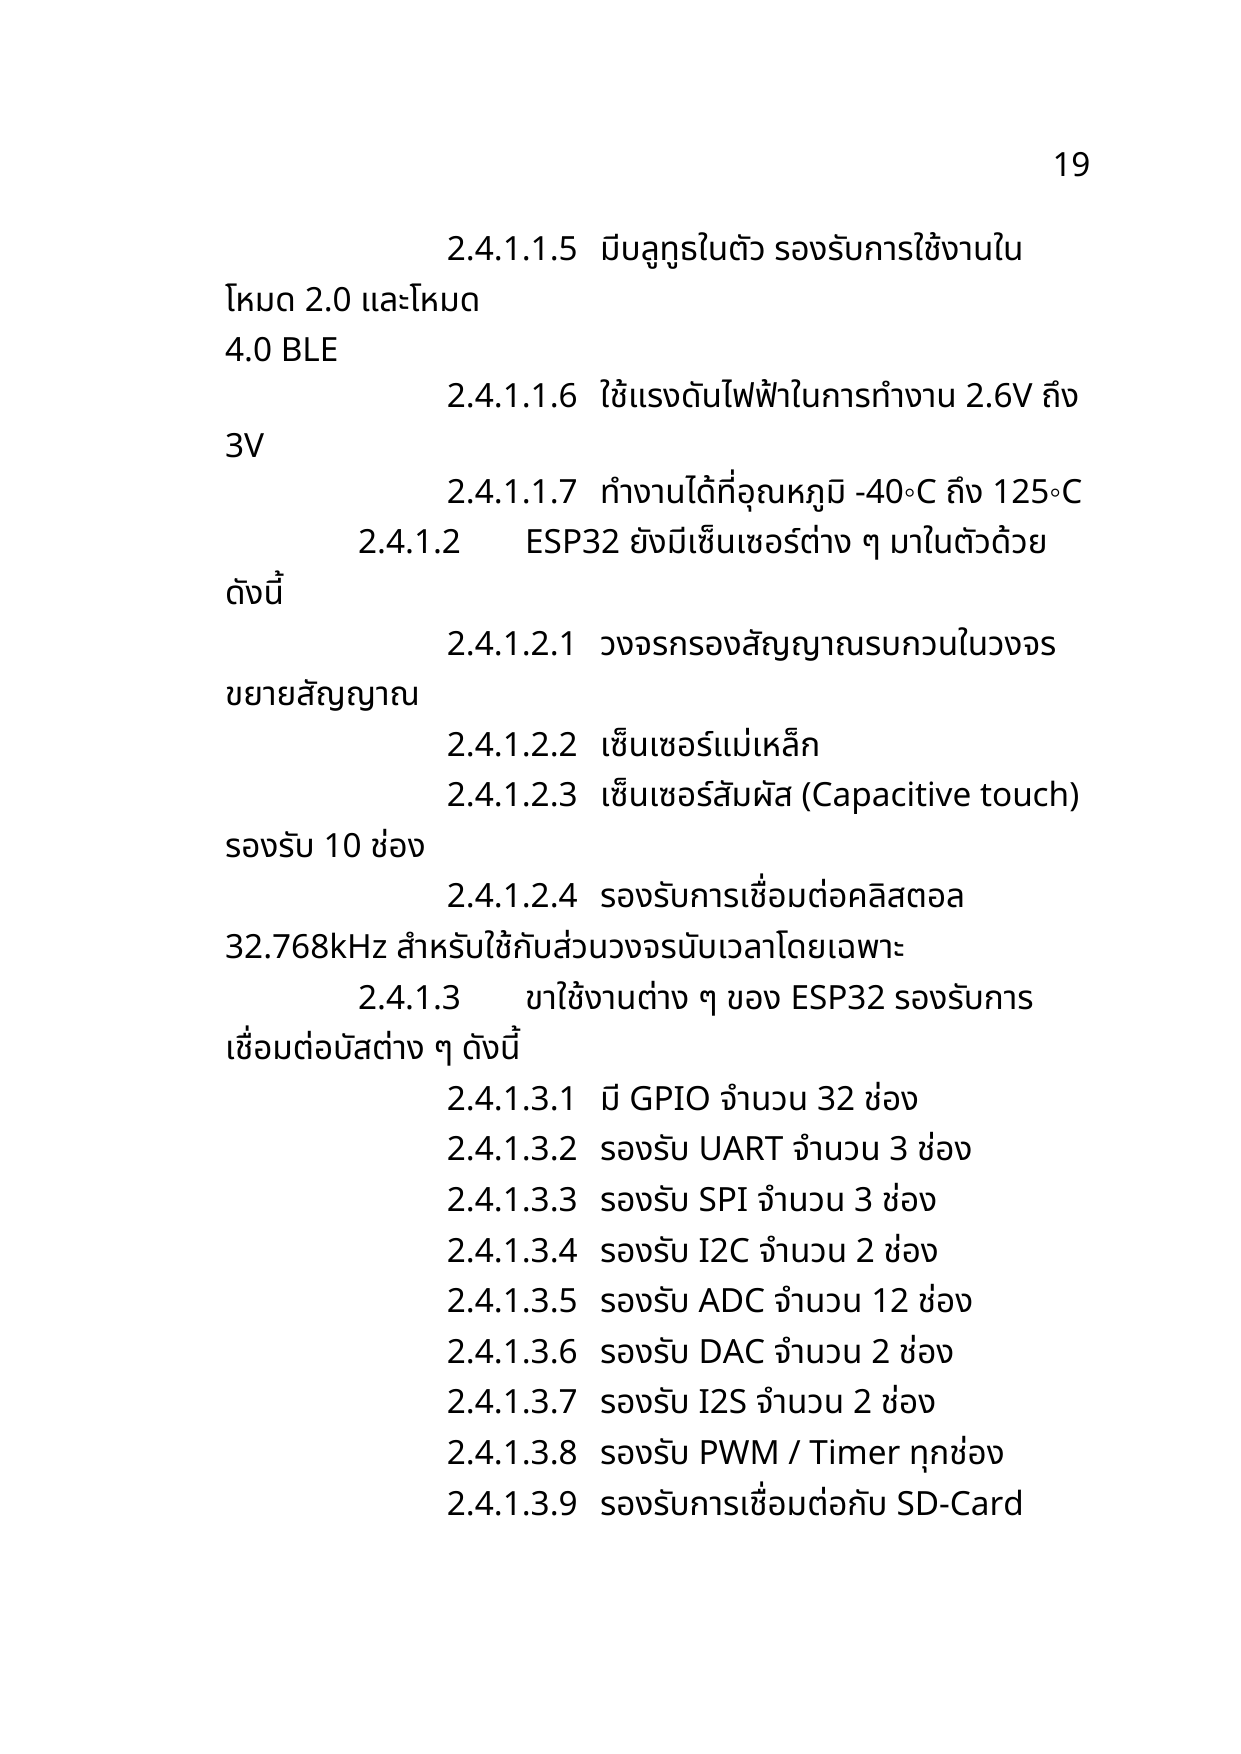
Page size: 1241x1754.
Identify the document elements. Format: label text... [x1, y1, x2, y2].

text 2.4.1.3.2 รองรับ UART จำนวน 3 ช่อง [225, 1125, 1090, 1176]
text 2.4.1.3 ขาใช้งานต่าง ๆ ของ ESP32 รองรับการเชื่อมต่อบัสต่าง ๆ ดังนี้ [225, 973, 1090, 1074]
text 2.4.1.3.3 รองรับ SPI จำนวน 3 ช่อง [225, 1176, 1090, 1226]
text 2.4.1.3.5 รองรับ ADC จำนวน 12 ช่อง [225, 1277, 1090, 1328]
text 2.4.1.1.6 ใช้แรงดันไฟฟ้าในการทำงาน 2.6V ถึง 3V [225, 372, 1090, 468]
text 2.4.1.2 ESP32 ยังมีเซ็นเซอร์ต่าง ๆ มาในตัวด้วย ดังนี้ [225, 518, 1090, 619]
text 2.4.1.1.7 ทำงานได้ที่อุณหภูมิ -40◦C ถึง 125◦C [225, 468, 1090, 518]
text 2.4.1.3.1 มี GPIO จำนวน 32 ช่อง [225, 1074, 1090, 1125]
text 2.4.1.2.4 รองรับการเชื่อมต่อคลิสตอล 32.768kHz สำหรับใช้กับส่วนวงจรนับเวลาโดยเฉพาะ [225, 872, 1090, 973]
text 2.4.1.3.6 รองรับ DAC จำนวน 2 ช่อง [225, 1328, 1090, 1378]
text 2.4.1.3.7 รองรับ I2S จำนวน 2 ช่อง [225, 1378, 1090, 1429]
text 2.4.1.2.3 เซ็นเซอร์สัมผัส (Capacitive touch) รองรับ 10 ช่อง [225, 771, 1090, 872]
text 2.4.1.2.1 วงจรกรองสัญญาณรบกวนในวงจรขยายสัญญาณ [225, 619, 1090, 720]
text 2.4.1.3.9 รองรับการเชื่อมต่อกับ SD-Card [225, 1479, 1090, 1530]
text 2.4.1.2.2 เซ็นเซอร์แม่เหล็ก [225, 720, 1090, 771]
text 2.4.1.1.5 มีบลูทูธในตัว รองรับการใช้งานในโหมด 2.0 และโหมด 4.0 BLE [225, 225, 1090, 372]
text 2.4.1.3.4 รองรับ I2C จำนวน 2 ช่อง [225, 1226, 1090, 1277]
text 2.4.1.3.8 รองรับ PWM / Timer ทุกช่อง [225, 1429, 1090, 1479]
